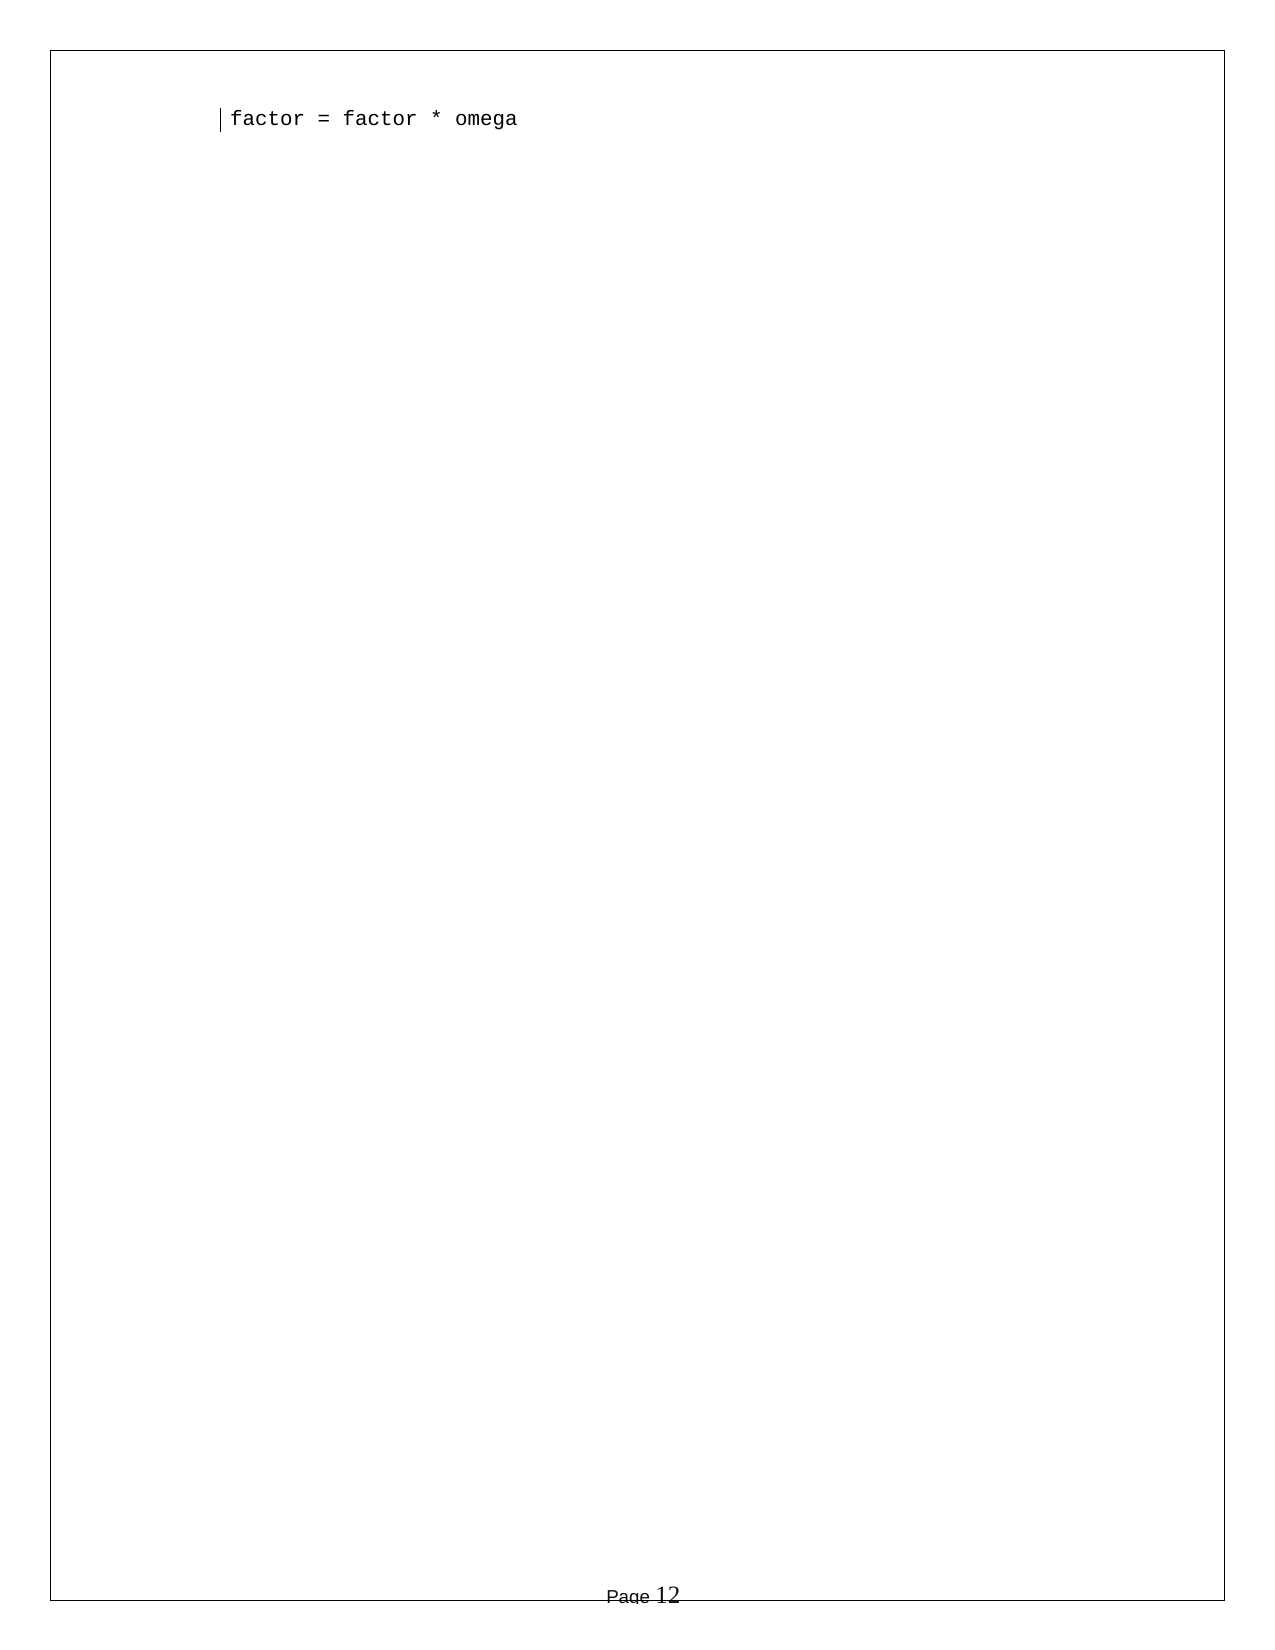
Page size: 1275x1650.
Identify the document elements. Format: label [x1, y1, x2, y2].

text [221, 108, 757, 132]
